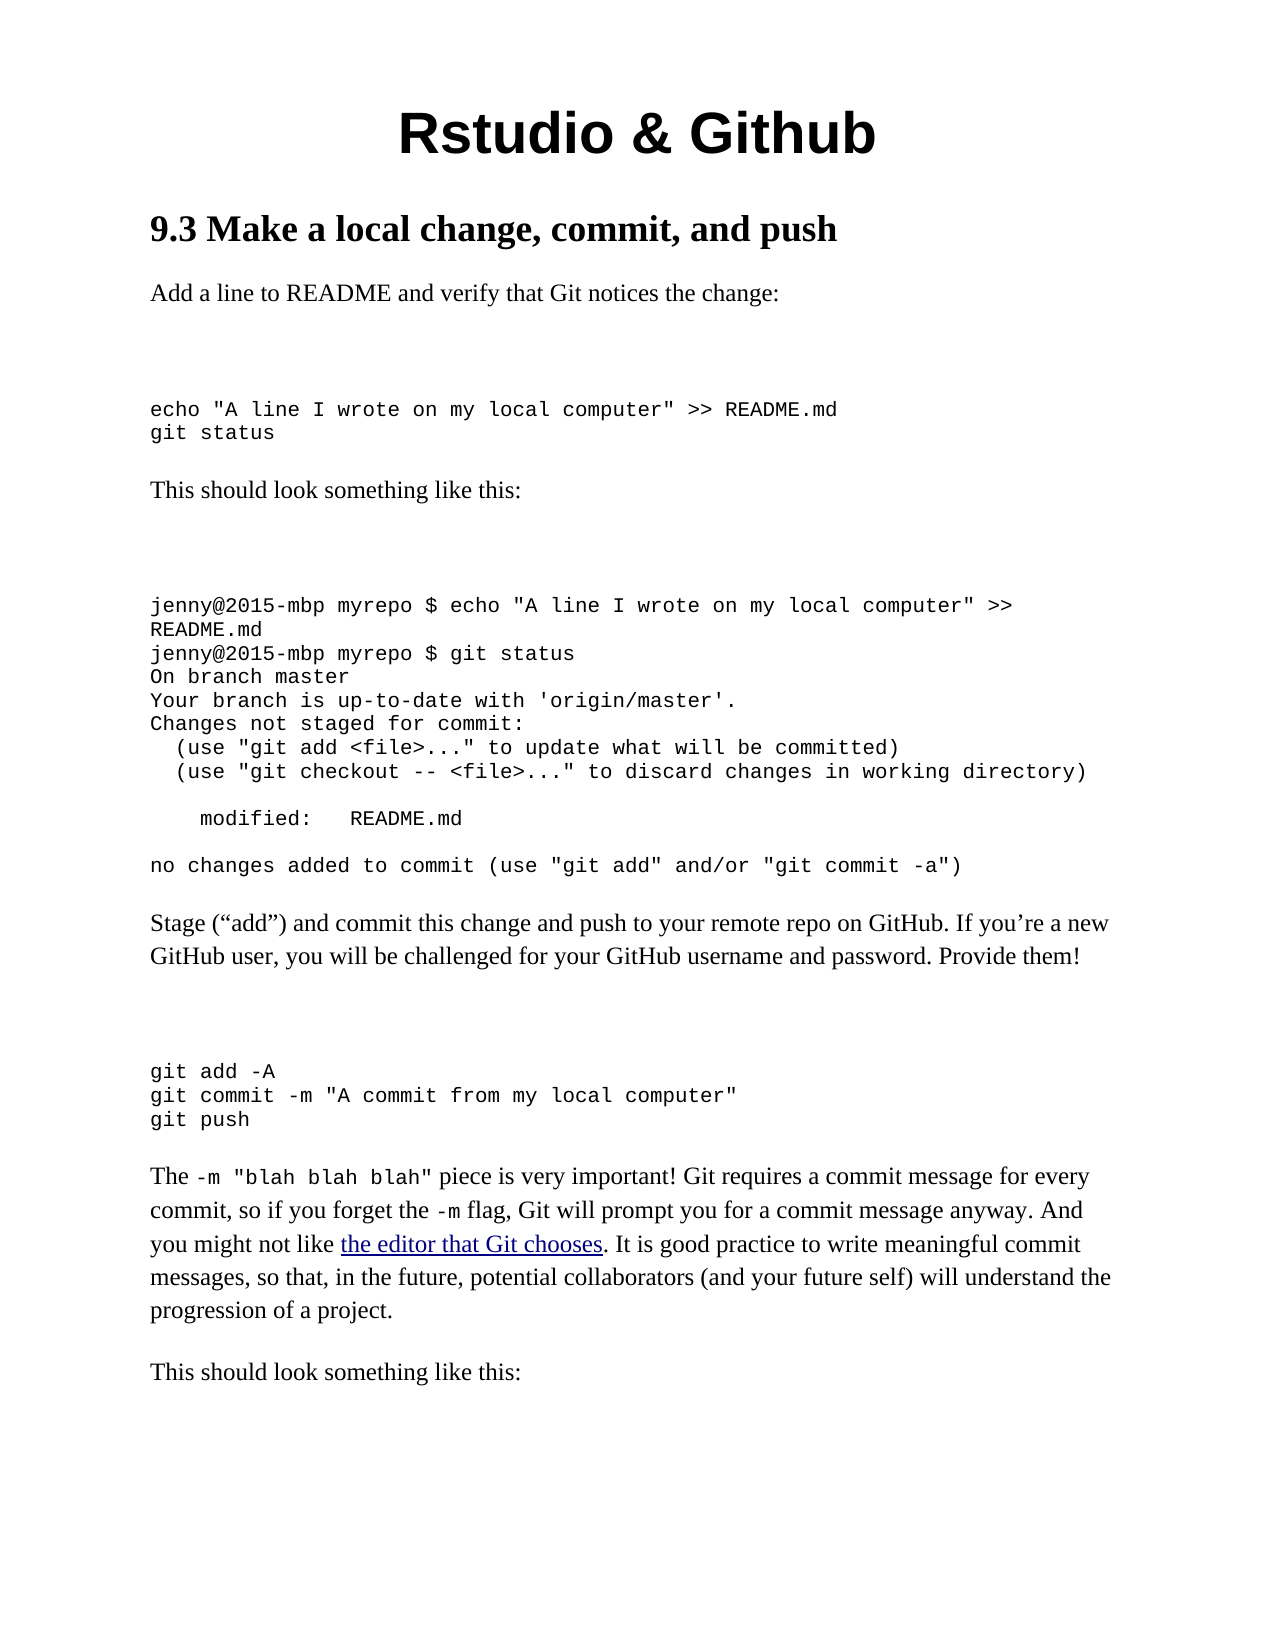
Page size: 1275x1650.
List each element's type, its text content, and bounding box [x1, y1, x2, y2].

text (use "git checkout -- <file>..." to discard changes in working directory) [150, 761, 1125, 784]
text Your branch is up-to-date with 'origin/master'. [150, 690, 1125, 713]
text Changes not staged for commit: [150, 713, 1125, 737]
text git status [150, 422, 1125, 446]
subtitle 9.3 Make a local change, commit, and push [150, 206, 1125, 249]
text Stage (“add”) and commit this change and push to your remote repo on GitHub. If you’re a new GitHub user, you will be challenged for your GitHub username and password. Provide them! [150, 908, 1125, 970]
text git commit -m "A commit from my local computer" [150, 1085, 1125, 1109]
text git add -A [150, 1061, 1125, 1085]
text echo "A line I wrote on my local computer" >> README.md [150, 398, 1125, 422]
text jenny@2015-mbp myrepo $ echo "A line I wrote on my local computer" >> README.md [150, 595, 1125, 642]
text Add a line to README and verify that Git notices the change: [150, 278, 1125, 307]
text The -m "blah blah blah" piece is very important! Git requires a commit message for every commit, so if you forget the -m flag, Git will prompt you for a commit message anyway. And you might not like the editor that Git chooses. It is good practice to write meaningful commit messages, so that, in the future, potential collaborators (and your future self) will understand the progression of a project. [150, 1161, 1125, 1324]
text no changes added to commit (use "git add" and/or "git commit -a") [150, 855, 1125, 879]
text (use "git add <file>..." to update what will be committed) [150, 737, 1125, 761]
text This should look something like this: [150, 1357, 1125, 1386]
text modified: README.md [150, 808, 1125, 832]
text git push [150, 1109, 1125, 1132]
text This should look something like this: [150, 475, 1125, 504]
text On branch master [150, 666, 1125, 690]
text jenny@2015-mbp myrepo $ git status [150, 642, 1125, 666]
